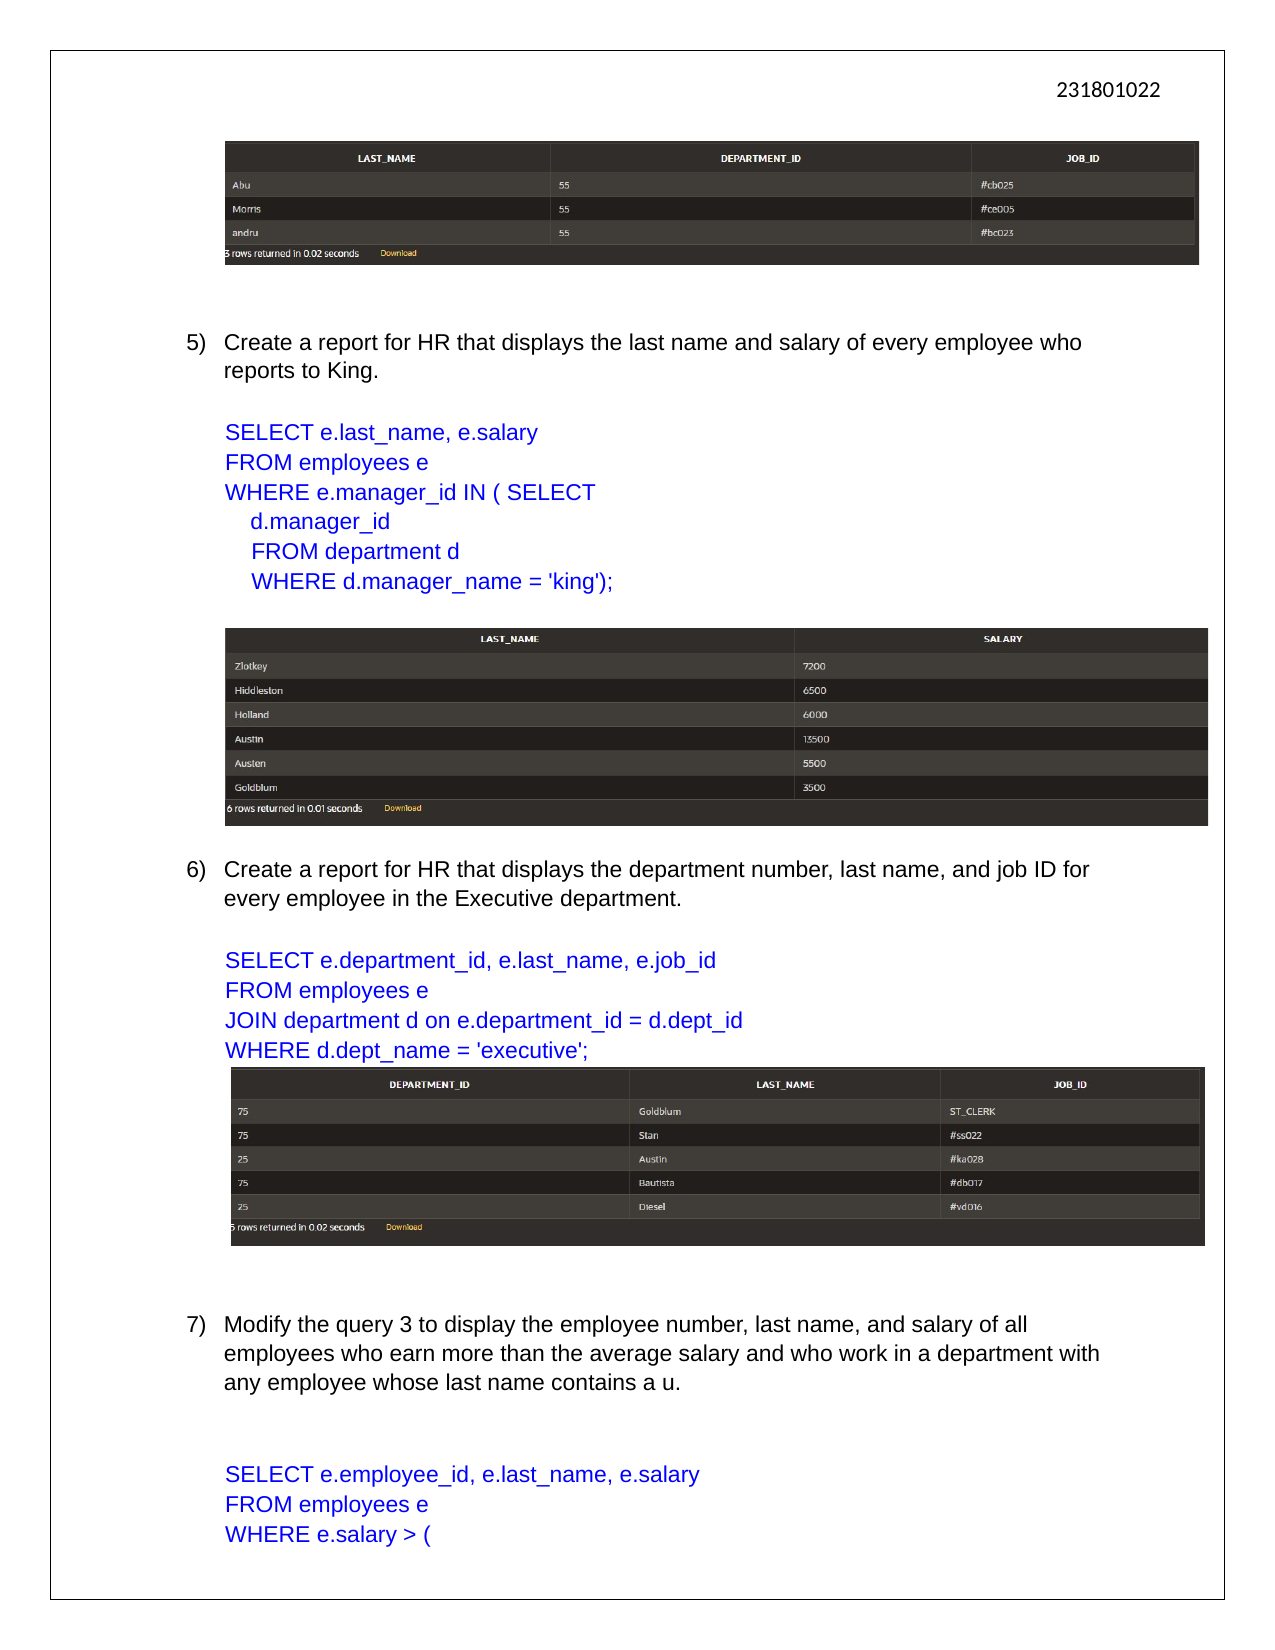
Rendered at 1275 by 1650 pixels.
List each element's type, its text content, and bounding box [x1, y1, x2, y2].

text SELECT e.department_id, e.last_name, e.job_id [224, 947, 1139, 973]
list Create a report for HR that displays the department number, last name, and job ID for every employee in the Executive department. [186, 856, 1129, 912]
text FROM employees e [224, 977, 1139, 1003]
list Modify the query 3 to display the employee number, last name, and salary of all employees who earn more than the average salary and who work in a department with any employee whose last name contains a u. [186, 1311, 1129, 1395]
text FROM department d [251, 538, 1139, 564]
picture [225, 141, 1200, 265]
text JOIN department d on e.department_id = d.dept_id [224, 1007, 1139, 1033]
picture [231, 1067, 1205, 1246]
text FROM employees e [224, 1491, 1139, 1517]
list Create a report for HR that displays the last name and salary of every employee who reports to King. [186, 328, 1129, 384]
text SELECT e.employee_id, e.last_name, e.salary [224, 1461, 1139, 1487]
text WHERE d.manager_name = 'king'); [251, 568, 1139, 594]
text SELECT e.last_name, e.salary [224, 419, 1139, 446]
text WHERE e.manager_id IN ( SELECT d.manager_id [224, 479, 596, 534]
text WHERE e.salary > ( [224, 1521, 1139, 1547]
picture [225, 628, 1209, 826]
text WHERE d.dept_name = 'executive'; [224, 1037, 1139, 1063]
text FROM employees e [224, 449, 1139, 476]
